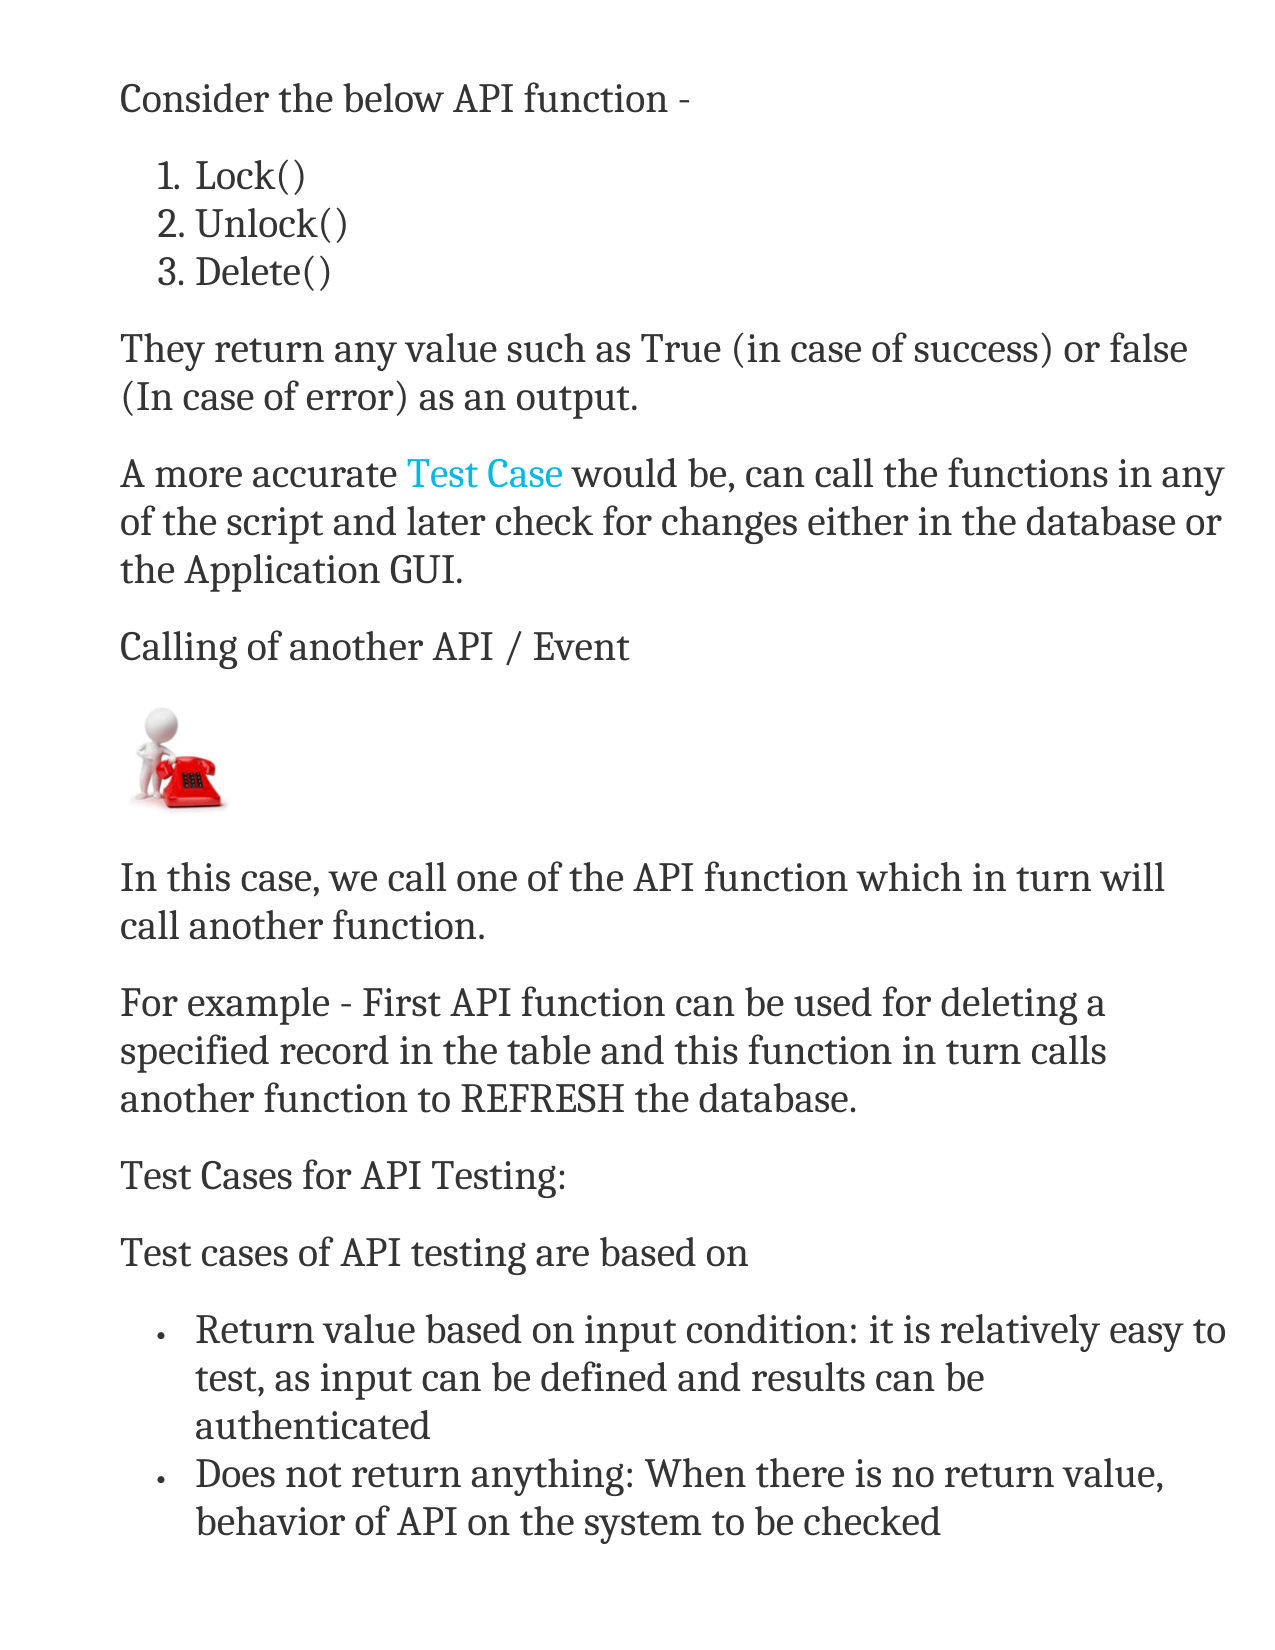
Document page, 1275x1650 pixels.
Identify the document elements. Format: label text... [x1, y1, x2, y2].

text Test cases of API testing are based on [120, 1229, 1230, 1277]
list Return value based on input condition: it is relatively easy to test, as input can be defined and results can be authenticated [157, 1306, 1230, 1450]
text In this case, we call one of the API function which in turn will call another function. [120, 854, 1230, 950]
text They return any value such as True (in case of success) or false (In case of error) as an output. [120, 325, 1230, 421]
text Consider the below API function - [120, 75, 1230, 123]
list Does not return anything: When there is no return value, behavior of API on the system to be checked [157, 1450, 1230, 1546]
list Unlock() [157, 200, 1230, 248]
text For example - First API function can be used for deleting a specified record in the table and this function in turn calls another function to REFRESH the database. [120, 979, 1230, 1123]
list Delete() [157, 248, 1230, 296]
list Lock() [157, 152, 1230, 200]
text A more accurate Test Case would be, can call the functions in any of the script and later check for changes either in the database or the Application GUI. [120, 450, 1230, 594]
text Calling of another API / Event [120, 623, 1230, 671]
picture [120, 700, 236, 826]
subtitle Test Cases for API Testing: [120, 1152, 1230, 1200]
